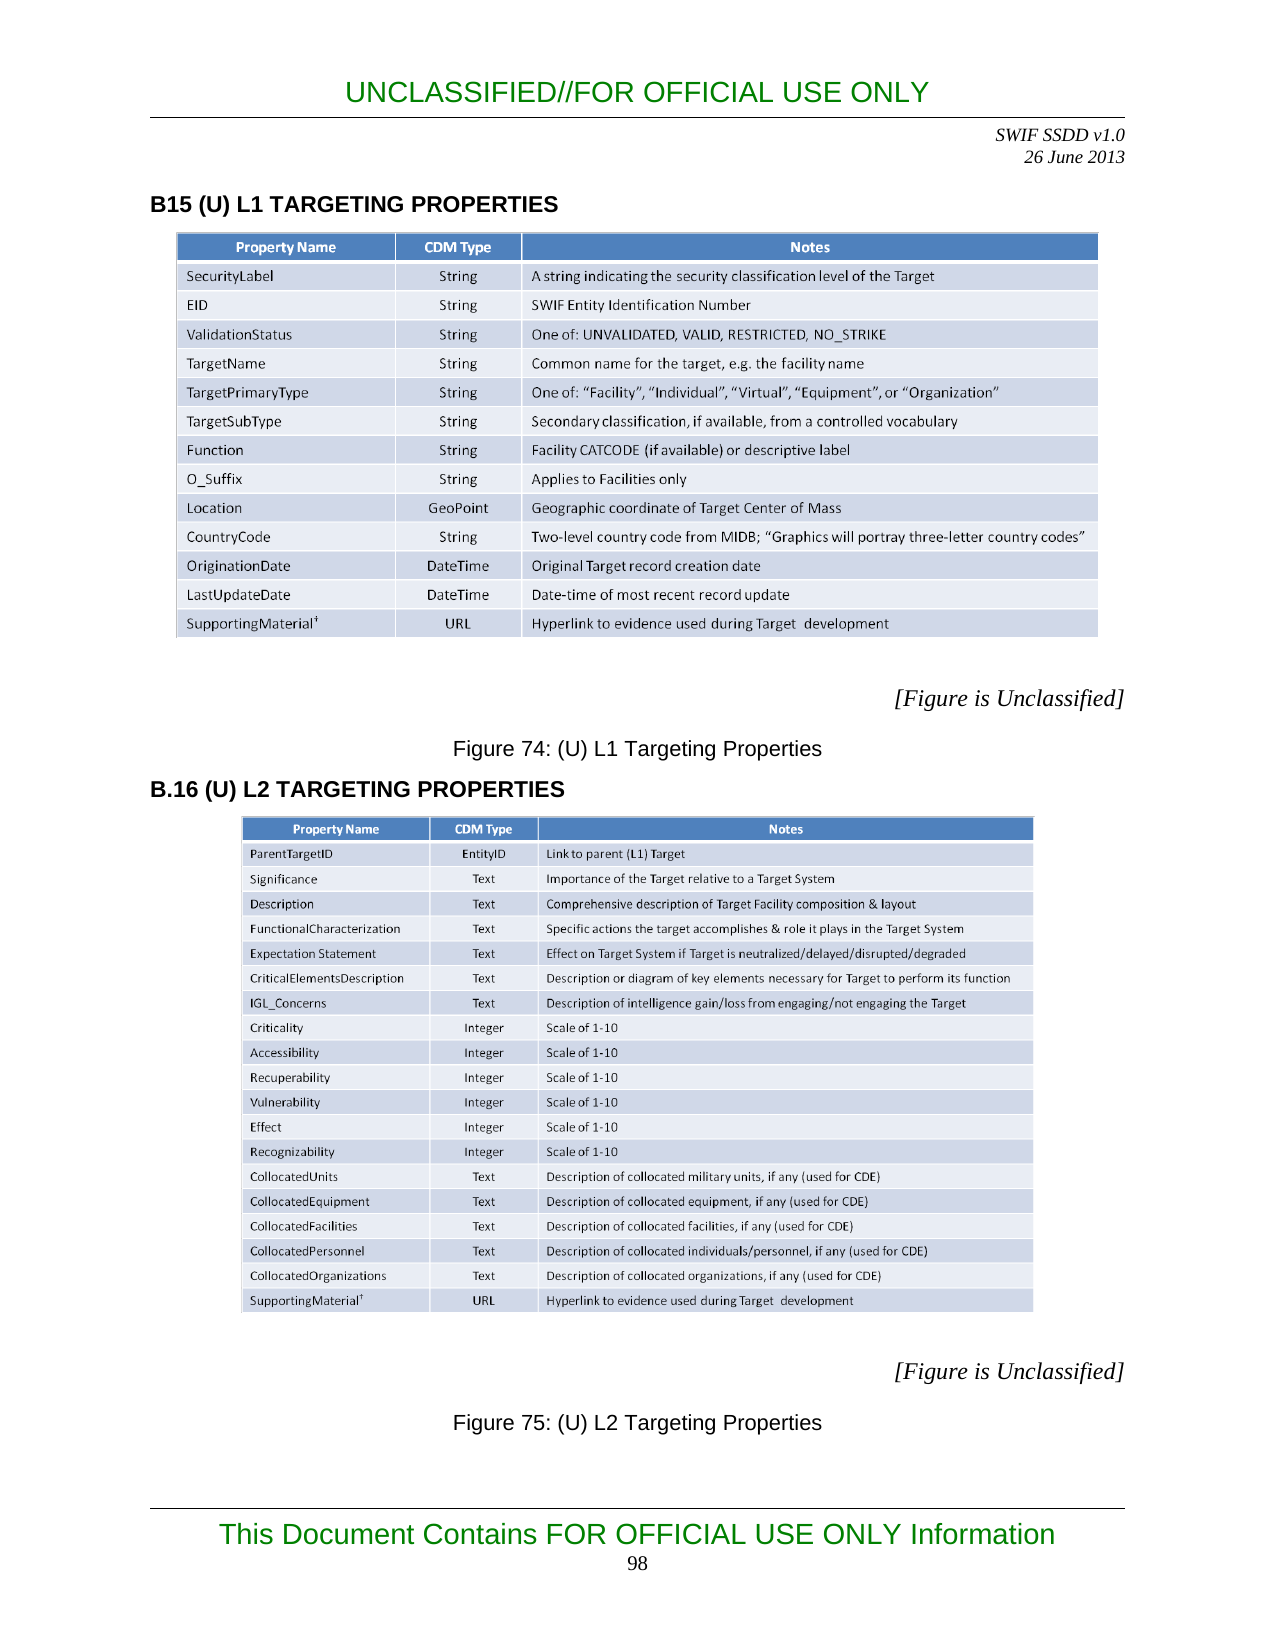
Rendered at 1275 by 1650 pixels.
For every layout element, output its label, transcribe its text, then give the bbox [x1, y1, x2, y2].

text [Figure is Unclassified] [150, 683, 1125, 711]
text B.16 (U) L2 Targeting Properties [150, 776, 1125, 802]
picture [169, 225, 1106, 645]
picture [235, 810, 1040, 1319]
text B15 (U) L1 Targeting Properties [150, 191, 1125, 218]
text [Figure is Unclassified] [150, 1357, 1125, 1385]
